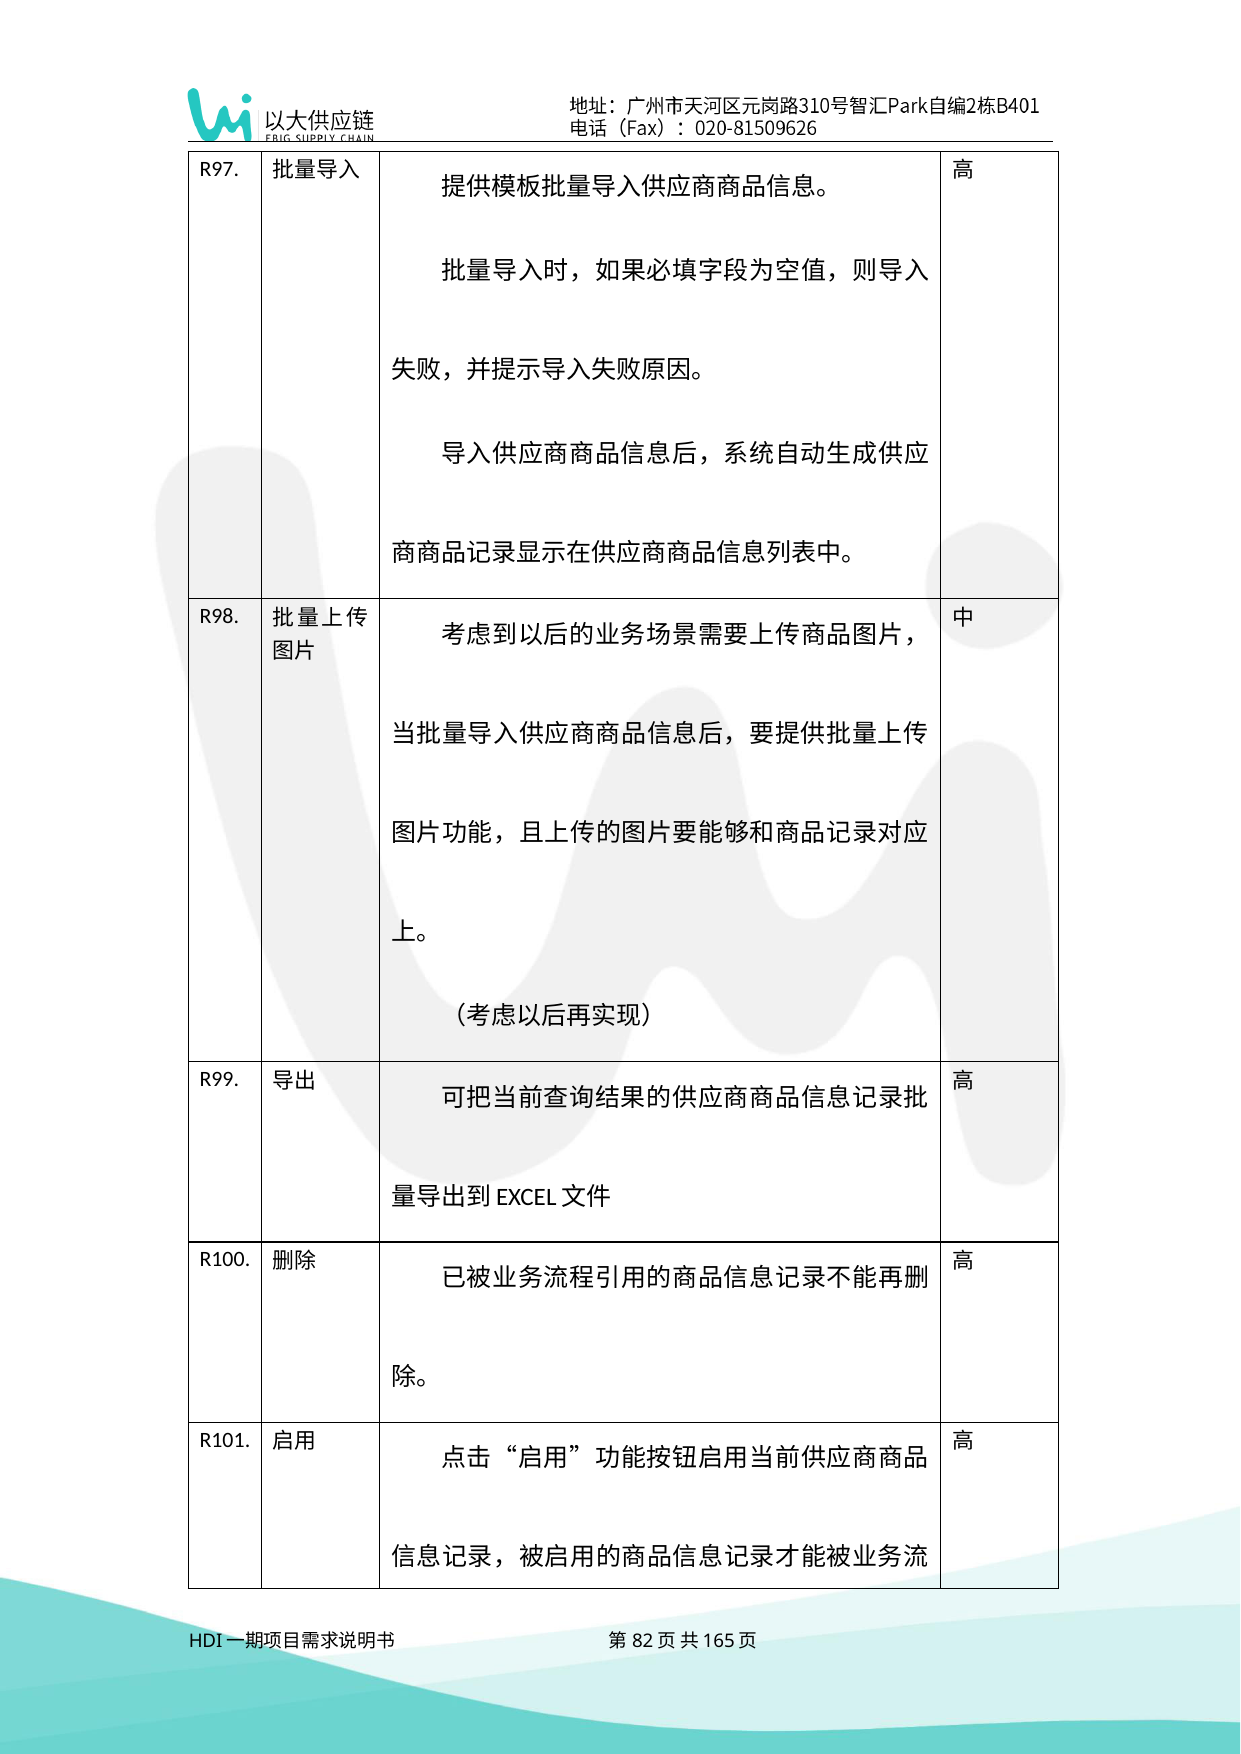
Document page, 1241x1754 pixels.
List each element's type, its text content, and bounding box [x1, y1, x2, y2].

table_cell 已被业务流程引用的商品信息记录不能再删除。 [380, 1243, 940, 1422]
table_cell 批量导入 [262, 152, 379, 598]
table_cell 导出 [262, 1062, 379, 1241]
table_cell 批量上传图片 [262, 599, 379, 1061]
table_cell [189, 599, 261, 1061]
picture [0, 0, 1241, 1754]
table_cell 可把当前查询结果的供应商商品信息记录批量导出到EXCEL文件 [380, 1062, 940, 1241]
table_cell [189, 1062, 261, 1241]
table_cell 高 [941, 152, 1058, 598]
table_cell 删除 [262, 1243, 379, 1422]
table_cell 考虑到以后的业务场景需要上传商品图片，当批量导入供应商商品信息后，要提供批量上传图片功能，且上传的图片要能够和商品记录对应上。 （考虑以后再实现） [380, 599, 940, 1061]
table_cell [189, 1243, 261, 1422]
table_cell 启用 [262, 1423, 379, 1588]
table_cell 中 [941, 599, 1058, 1061]
table_cell 提供模板批量导入供应商商品信息。 批量导入时，如果必填字段为空值，则导入失败，并提示导入失败原因。 导入供应商商品信息后，系统自动生成供应商商品记录显示在供应商商品信息列表中。 [380, 152, 940, 598]
table_cell [189, 1423, 261, 1588]
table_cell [380, 1423, 940, 1588]
table_cell [189, 152, 261, 598]
table_cell 高 [941, 1062, 1058, 1241]
table_cell 高 [941, 1243, 1058, 1422]
table_cell 高 [941, 1423, 1058, 1588]
